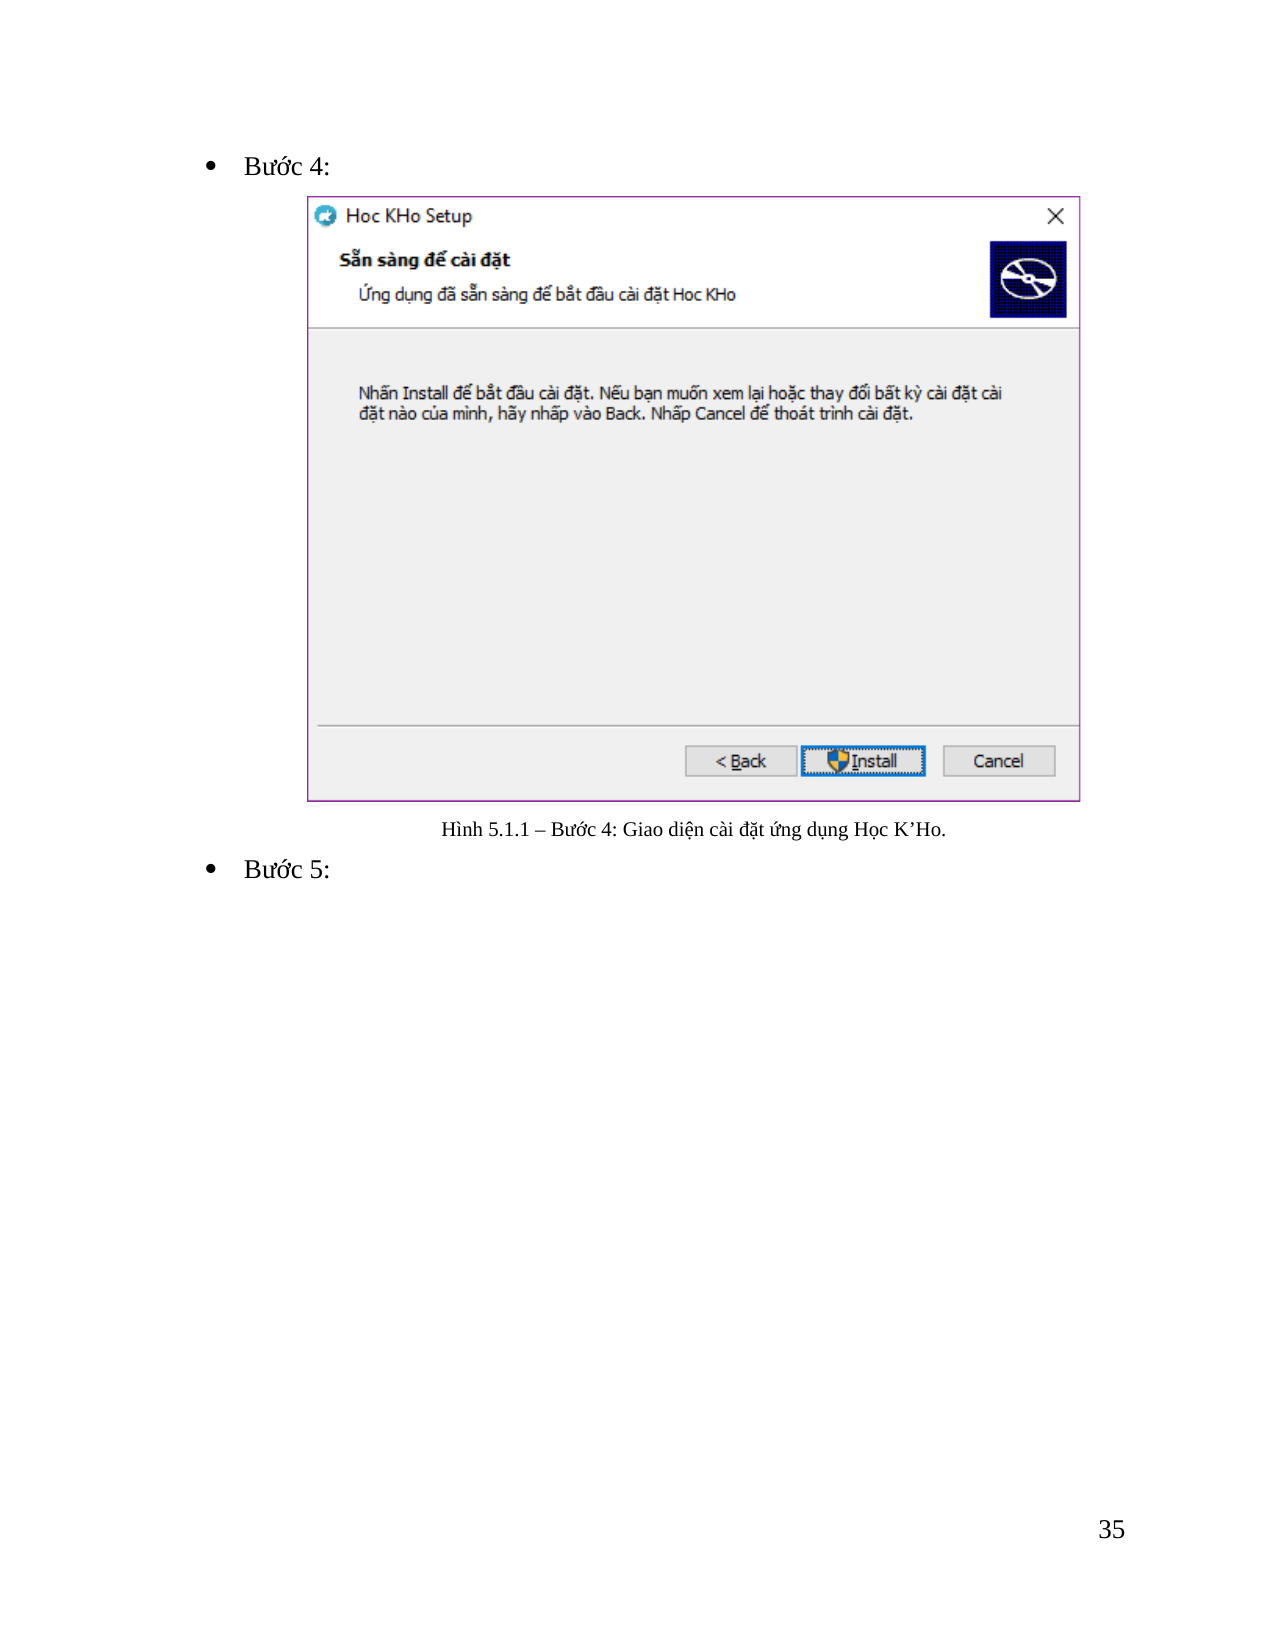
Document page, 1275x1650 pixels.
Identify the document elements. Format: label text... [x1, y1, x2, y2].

picture [307, 196, 1081, 802]
list Bước 4: [206, 150, 1125, 181]
list Hình 5.1.1 – Bước 4: Giao diện cài đặt ứng dụng Học K’Ho. [262, 817, 1125, 841]
list Bước 5: [206, 853, 1125, 884]
